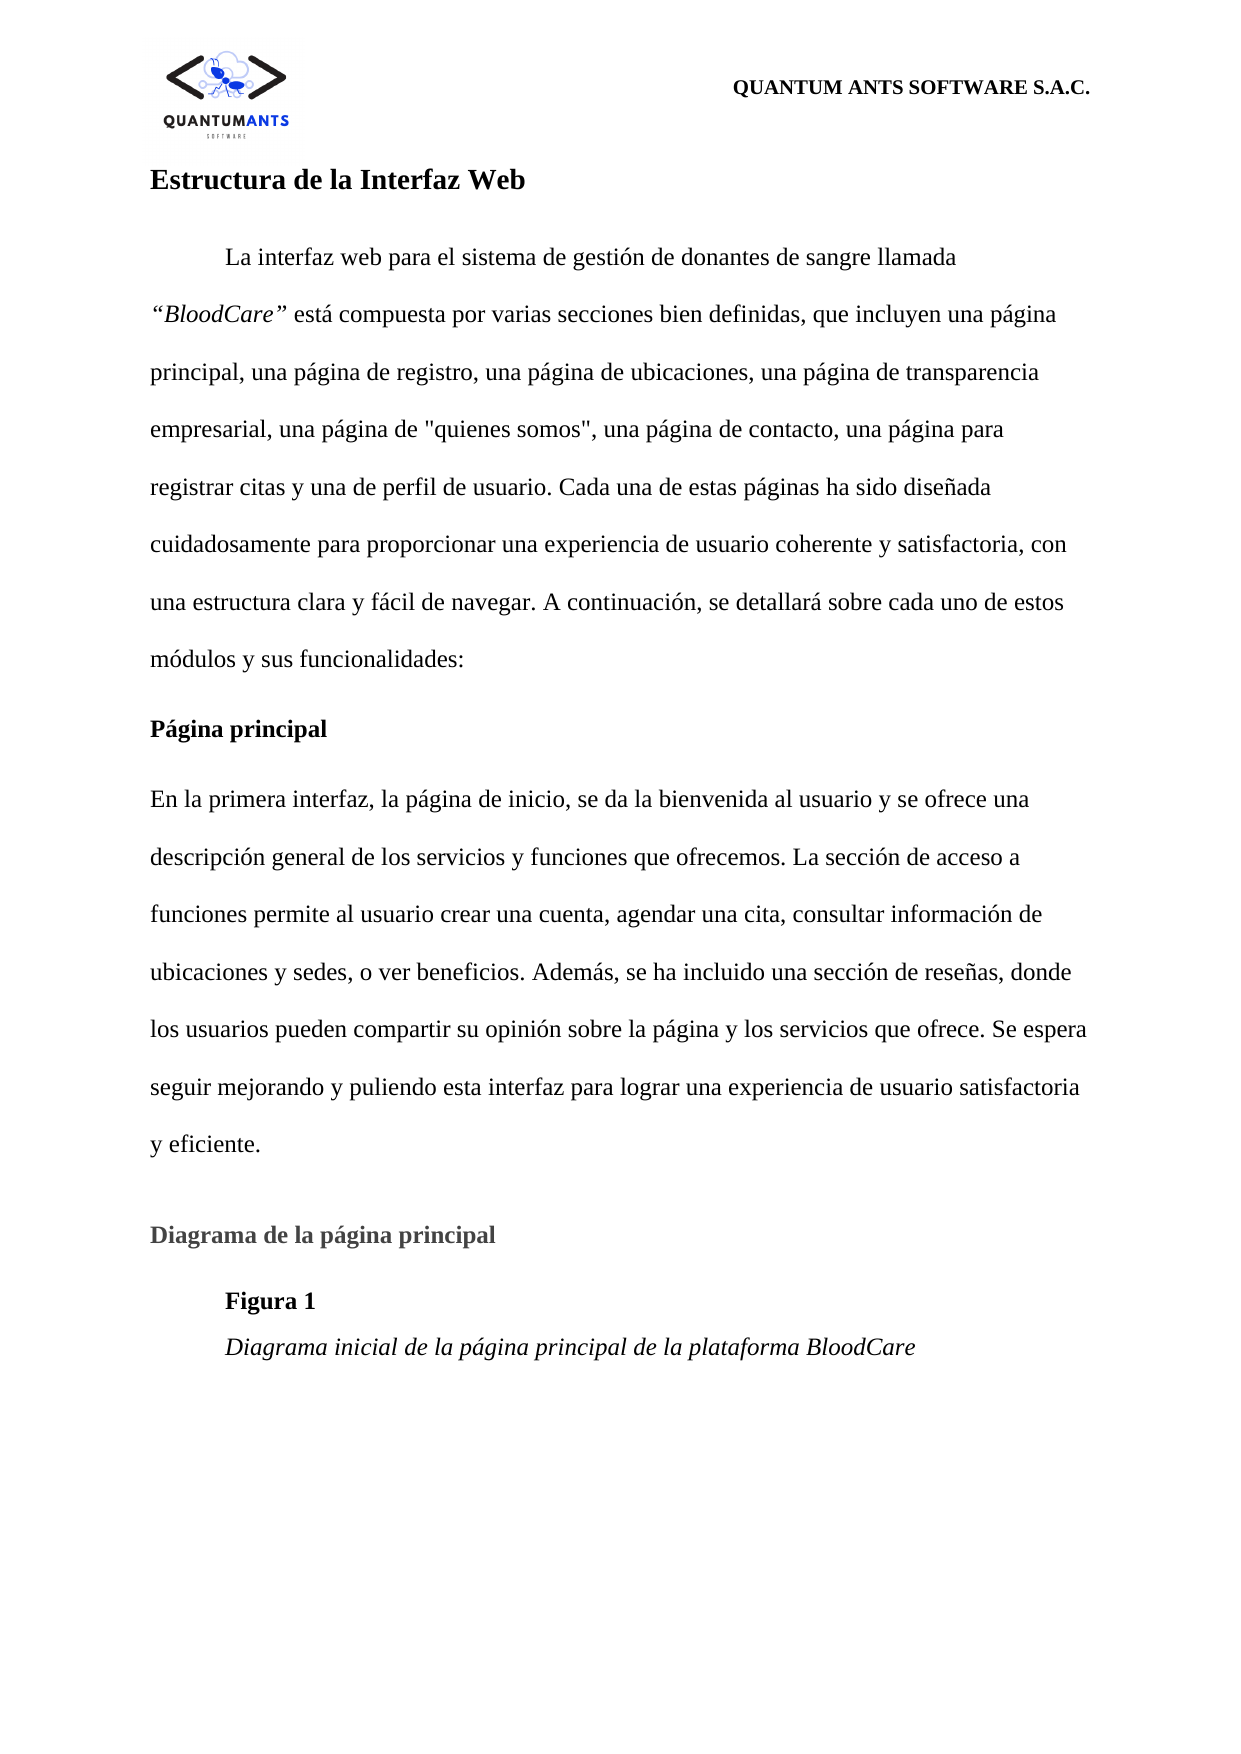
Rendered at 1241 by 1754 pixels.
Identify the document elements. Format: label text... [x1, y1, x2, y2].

picture [142, 37, 305, 166]
subtitle Diagrama de la página principal [150, 1220, 1090, 1249]
text La interfaz web para el sistema de gestión de donantes de sangre llamada “BloodCare” está compuesta por varias secciones bien definidas, que incluyen una página principal, una página de registro, una página de ubicaciones, una página de transparencia empresarial, una página de "quienes somos", una página de contacto, una página para registrar citas y una de perfil de usuario. Cada una de estas páginas ha sido diseñada cuidadosamente para proporcionar una experiencia de usuario coherente y satisfactoria, con una estructura clara y fácil de navegar. A continuación, se detallará sobre cada uno de estos módulos y sus funcionalidades: [150, 242, 1090, 673]
text En la primera interfaz, la página de inicio, se da la bienvenida al usuario y se ofrece una descripción general de los servicios y funciones que ofrecemos. La sección de acceso a funciones permite al usuario crear una cuenta, agendar una cita, consultar información de ubicaciones y sedes, o ver beneficios. Además, se ha incluido una sección de reseñas, donde los usuarios pueden compartir su opinión sobre la página y los servicios que ofrece. Se espera seguir mejorando y puliendo esta interfaz para lograr una experiencia de usuario satisfactoria y eficiente. [150, 784, 1090, 1158]
text Diagrama inicial de la página principal de la plataforma BloodCare [150, 1332, 1090, 1361]
subtitle Página principal [150, 714, 1090, 743]
text Figura 1 [150, 1286, 1090, 1315]
subtitle Estructura de la Interfaz Web [150, 162, 1090, 196]
